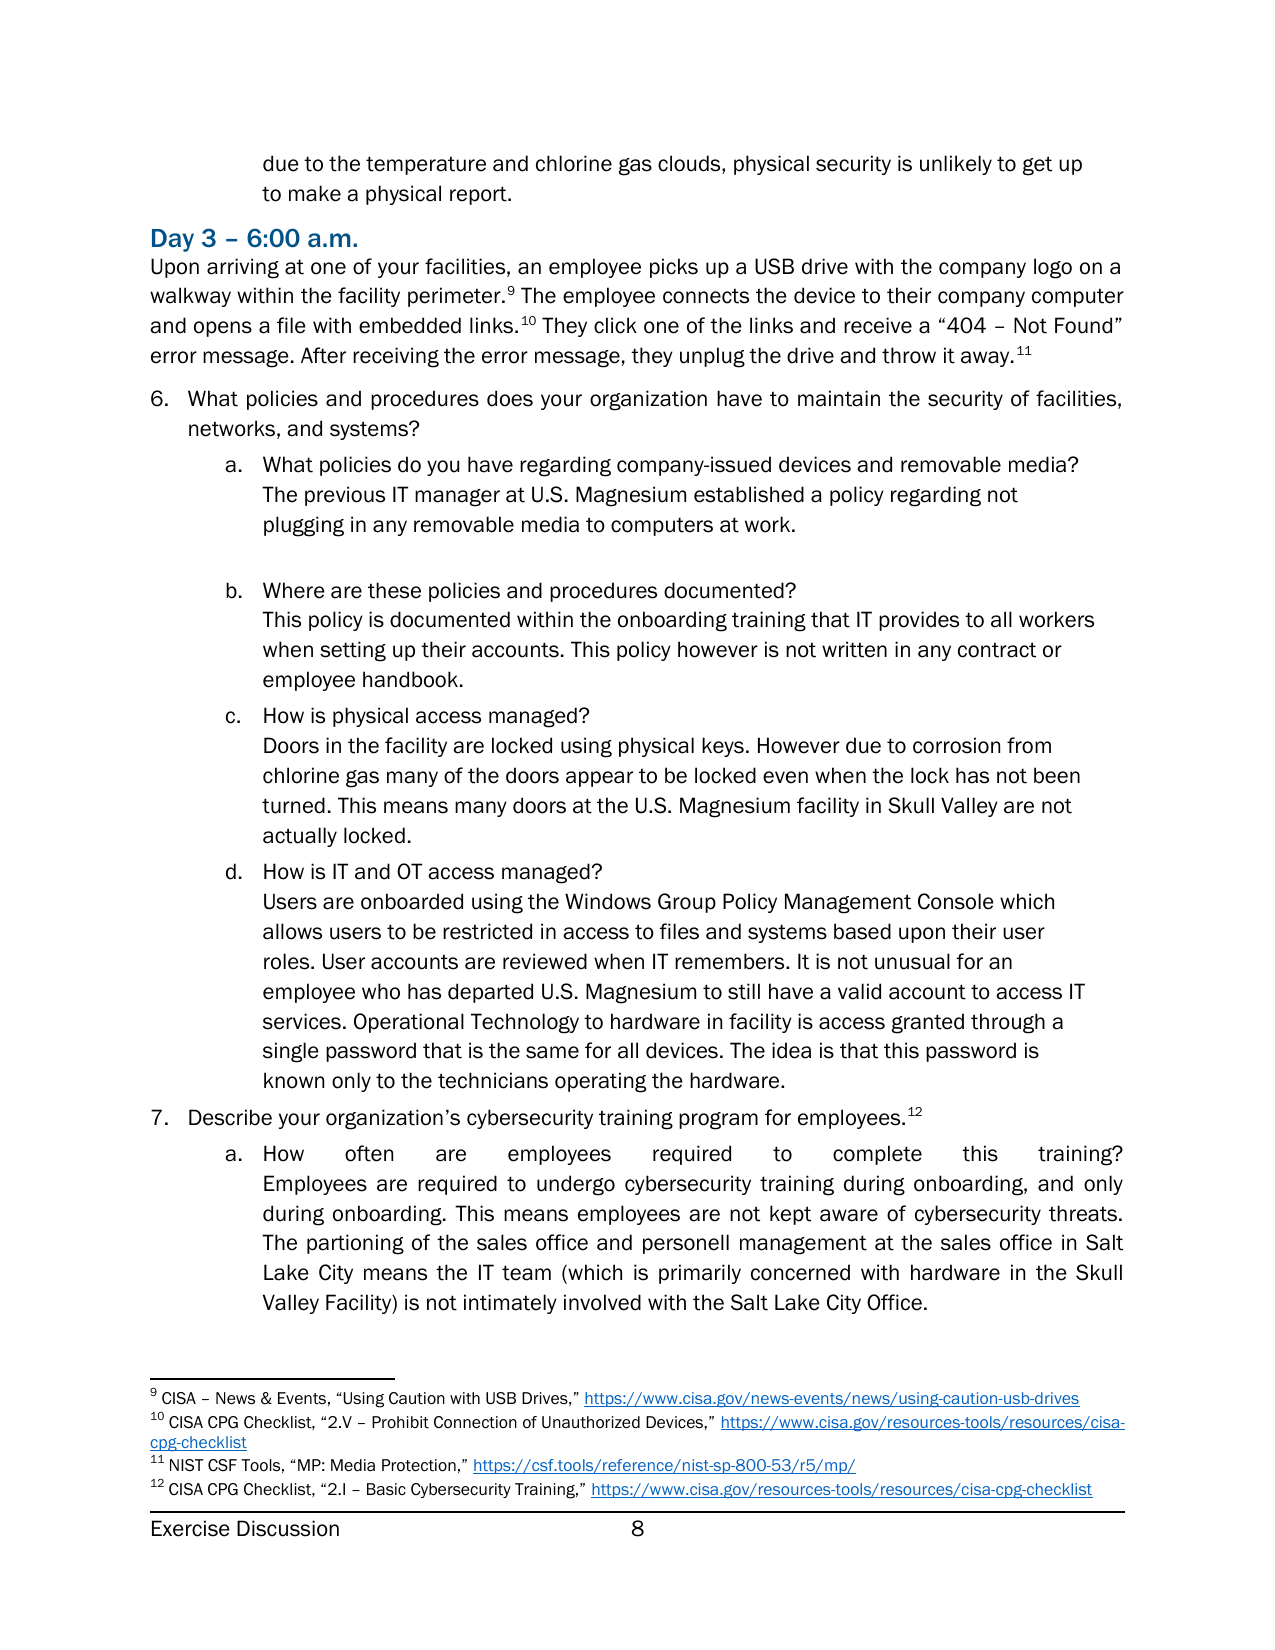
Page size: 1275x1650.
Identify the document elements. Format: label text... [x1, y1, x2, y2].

subtitle Day 3 – 6:00 a.m. [150, 222, 1125, 253]
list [225, 150, 1096, 206]
list Where are these policies and procedures documented? This policy is documented within the onboarding training that IT provides to all workers when setting up their accounts. This policy however is not written in any contract or employee handbook. [225, 577, 1096, 693]
list Describe your organization’s cybersecurity training program for employees. [150, 1104, 1096, 1130]
list What policies do you have regarding company-issued devices and removable media? The previous IT manager at U.S. Magnesium established a policy regarding not plugging in any removable media to computers at work. [225, 451, 1096, 567]
list How often are employees required to complete this training? Employees are required to undergo cybersecurity training during onboarding, and only during onboarding. This means employees are not kept aware of cybersecurity threats. The partioning of the sales office and personell management at the sales office in Salt Lake City means the IT team (which is primarily concerned with hardware in the Skull Valley Facility) is not intimately involved with the Salt Lake City Office. [225, 1140, 1125, 1316]
list How is IT and OT access managed? Users are onboarded using the Windows Group Policy Management Console which allows users to be restricted in access to files and systems based upon their user roles. User accounts are reviewed when IT remembers. It is not unusual for an employee who has departed U.S. Magnesium to still have a valid account to access IT services. Operational Technology to hardware in facility is access granted through a single password that is the same for all devices. The idea is that this password is known only to the technicians operating the hardware. [225, 858, 1096, 1094]
list How is physical access managed? Doors in the facility are locked using physical keys. However due to corrosion from chlorine gas many of the doors appear to be locked even when the lock has not been turned. This means many doors at the U.S. Magnesium facility in Skull Valley are not actually locked. [225, 703, 1096, 848]
text Upon arriving at one of your facilities, an employee picks up a USB drive with the company logo on a walkway within the facility perimeter. The employee connects the device to their company computer and opens a file with embedded links. They click one of the links and receive a “404 – Not Found” error message. After receiving the error message, they unplug the drive and throw it away. [150, 253, 1125, 369]
list What policies and procedures does your organization have to maintain the security of facilities, networks, and systems? [150, 385, 1125, 441]
